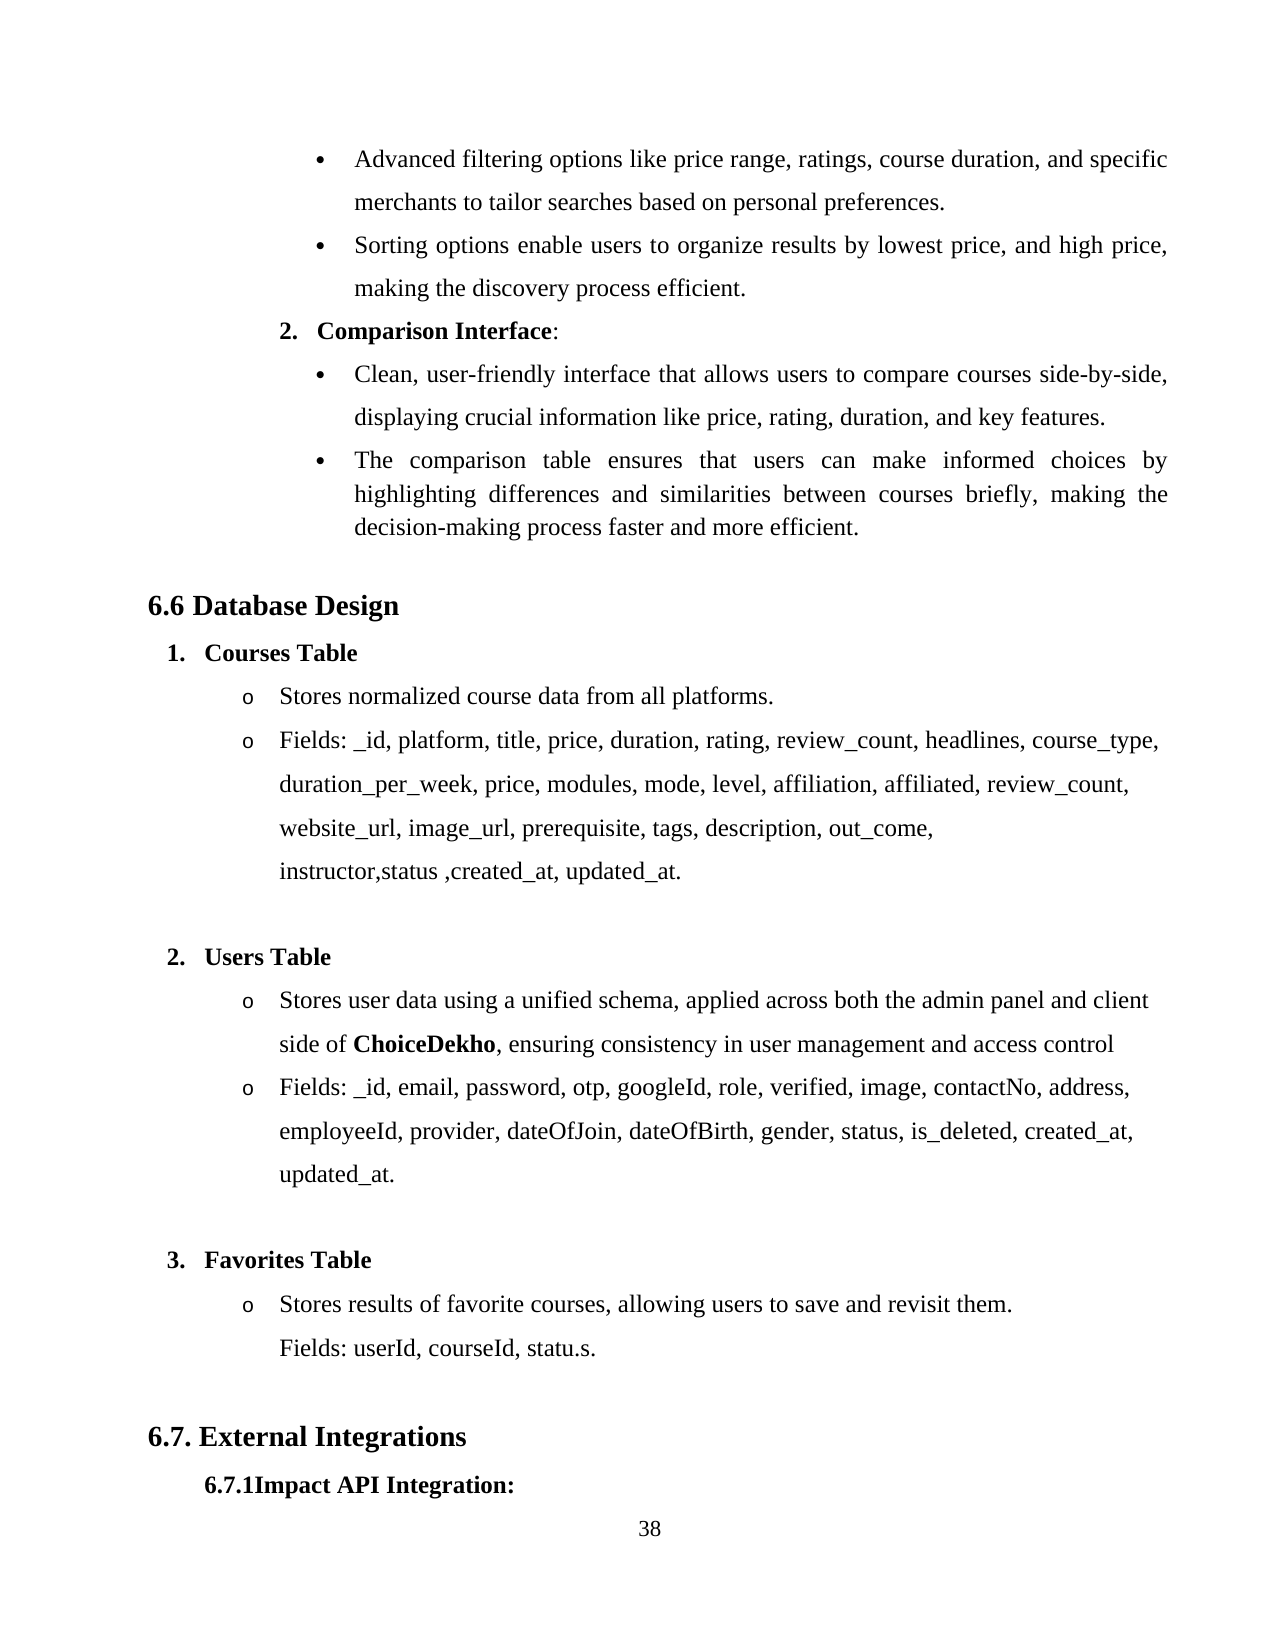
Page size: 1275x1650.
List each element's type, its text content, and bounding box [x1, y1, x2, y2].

subtitle Fields: _id, email, password, otp, googleId, role, verified, image, contactNo, address, employeeId, provider, dateOfJoin, dateOfBirth, gender, status, is_deleted, created_at, updated_at. [242, 1072, 1169, 1188]
subtitle Fields: userId, courseId, statu.s. [223, 1333, 1169, 1362]
subtitle The comparison table ensures that users can make informed choices by highlighting differences and similarities between courses briefly, making the decision-making process faster and more efficient. [317, 446, 1169, 540]
subtitle Advanced filtering options like price range, ratings, course duration, and specific merchants to tailor searches based on personal preferences. [317, 144, 1169, 216]
subtitle Stores normalized course data from all platforms. [242, 681, 1169, 711]
subtitle Users Table [167, 942, 1169, 971]
subtitle Courses Table [167, 638, 1169, 667]
subtitle 6.7. External Integrations [148, 1419, 1169, 1453]
subtitle Database Design [148, 588, 1169, 621]
subtitle Sorting options enable users to organize results by lowest price, and high price, making the discovery process efficient. [317, 230, 1169, 302]
subtitle Clean, user-friendly interface that allows users to compare courses side-by-side, displaying crucial information like price, rating, duration, and key features. [317, 359, 1169, 431]
subtitle Stores results of favorite courses, allowing users to save and revisit them. [242, 1289, 1169, 1318]
subtitle Comparison Interface: [279, 316, 1169, 345]
subtitle Stores user data using a unified schema, applied across both the admin panel and client side of ChoiceDekho, ensuring consistency in user management and access control [242, 985, 1169, 1058]
subtitle Favorites Table [167, 1246, 1169, 1274]
subtitle Fields: _id, platform, title, price, duration, rating, review_count, headlines, course_type, duration_per_week, price, modules, mode, level, affiliation, affiliated, review_count, website_url, image_url, prerequisite, tags, description, out_come, instructor,status ,created_at, updated_at. [242, 726, 1169, 884]
subtitle 6.7.1Impact API Integration: [204, 1470, 1169, 1498]
